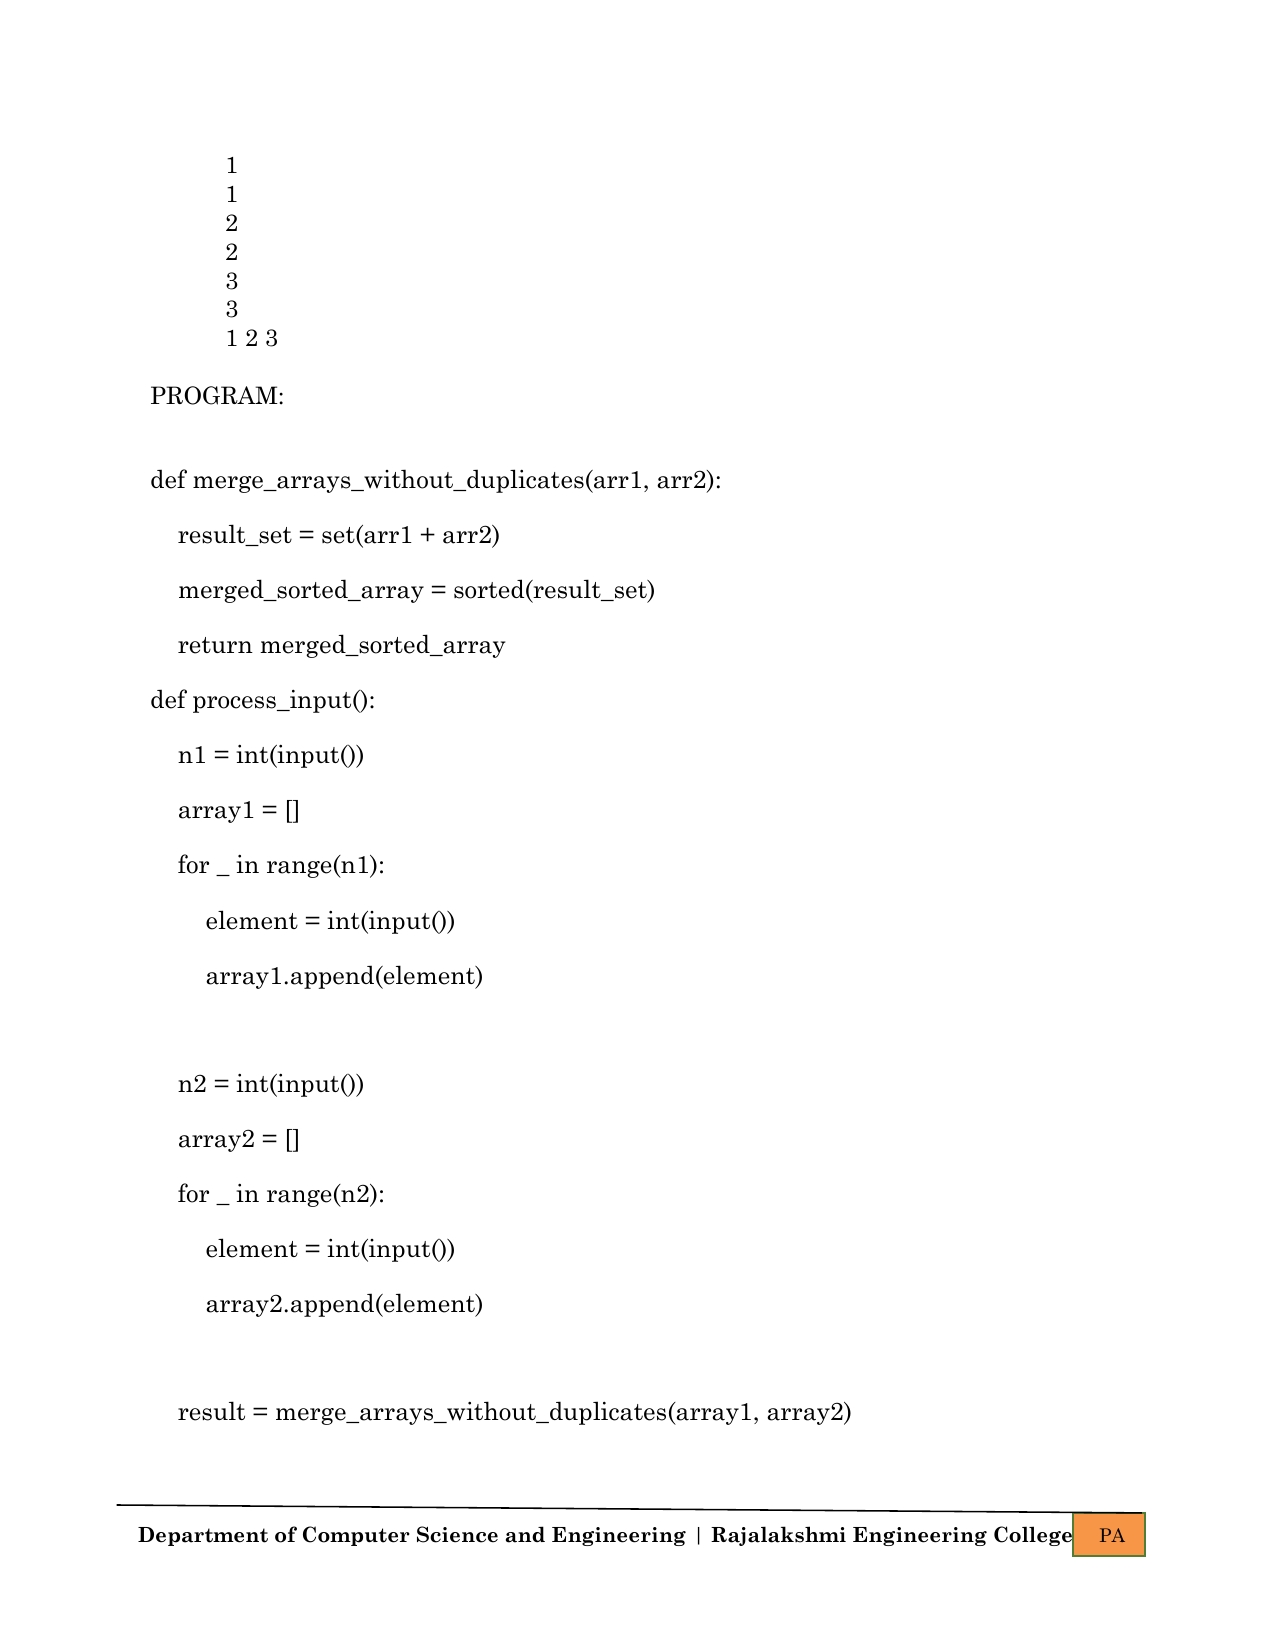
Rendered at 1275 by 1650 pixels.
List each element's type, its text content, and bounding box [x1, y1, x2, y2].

text n2 = int(input()) [150, 1068, 1125, 1098]
text merged_sorted_array = sorted(result_set) [150, 574, 1125, 604]
text result = merge_arrays_without_duplicates(array1, array2) [150, 1396, 1125, 1426]
text PROGRAM: [150, 381, 1125, 410]
text 3 [225, 265, 1125, 294]
text for _ in range(n2): [150, 1178, 1125, 1208]
text result_set = set(arr1 + arr2) [150, 519, 1125, 549]
text element = int(input()) [150, 1233, 1125, 1263]
text 1 [225, 150, 1125, 179]
text array1 = [] [150, 794, 1125, 824]
text array1.append(element) [150, 959, 1125, 989]
text 2 [225, 237, 1125, 265]
text 3 [225, 294, 1125, 323]
text n1 = int(input()) [150, 739, 1125, 769]
text return merged_sorted_array [150, 629, 1125, 659]
text 1 2 3 [225, 323, 1125, 352]
text for _ in range(n1): [150, 849, 1125, 879]
text element = int(input()) [150, 904, 1125, 934]
text array2.append(element) [150, 1288, 1125, 1318]
text array2 = [] [150, 1123, 1125, 1153]
text def merge_arrays_without_duplicates(arr1, arr2): [150, 463, 1125, 494]
text 1 [225, 179, 1125, 208]
text 2 [225, 208, 1125, 237]
text def process_input(): [150, 684, 1125, 714]
